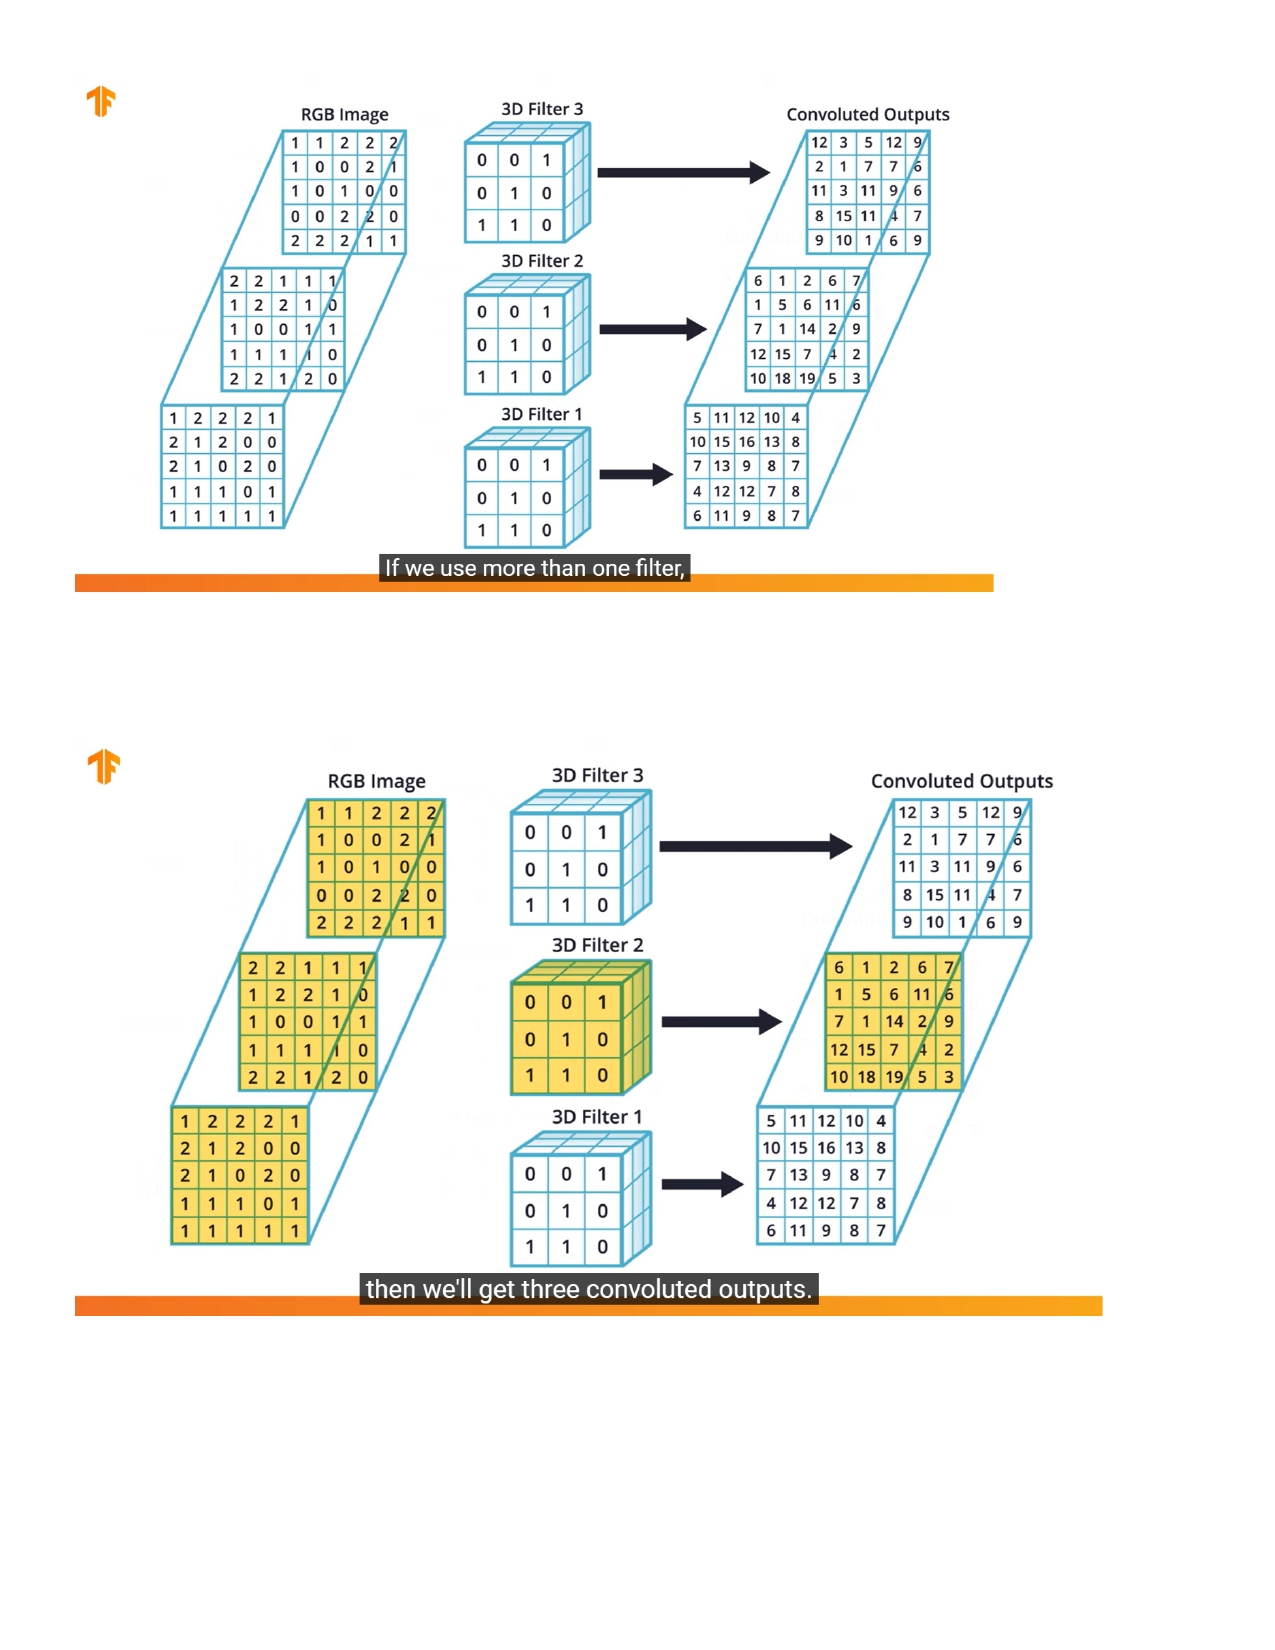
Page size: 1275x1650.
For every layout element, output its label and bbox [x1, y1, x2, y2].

picture [75, 75, 994, 592]
picture [75, 737, 1103, 1316]
